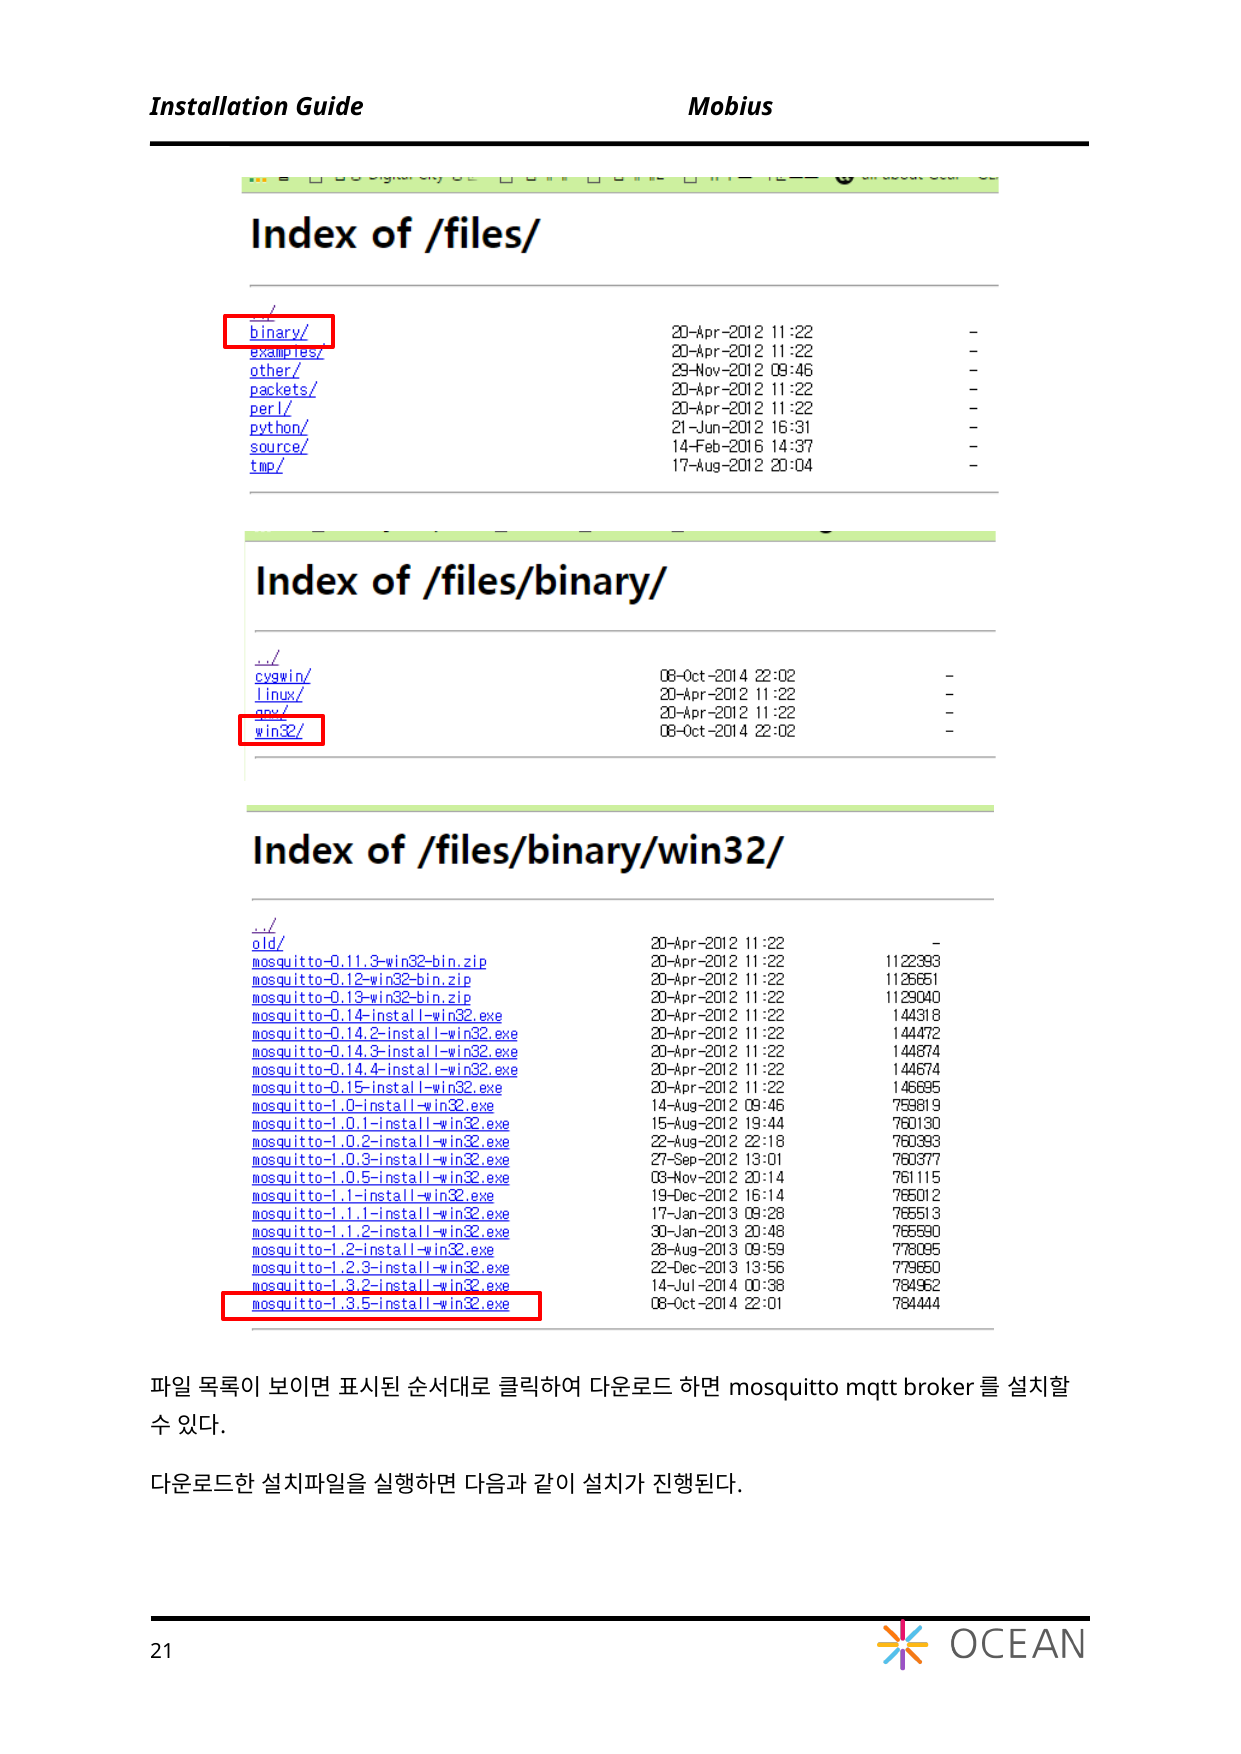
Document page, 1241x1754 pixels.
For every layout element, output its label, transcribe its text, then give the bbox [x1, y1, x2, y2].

picture [246, 1295, 538, 1317]
text 파일 목록이 보이면 표시된 순서대로 클릭하여 다운로드 하면 mosquitto mqtt broker를 설치할 수 있다. [150, 1369, 1090, 1440]
text 다운로드한 설치파일을 실행하면 다음과 같이 설치가 진행된다. [150, 1466, 1090, 1499]
picture [241, 318, 331, 345]
picture [873, 1612, 1092, 1678]
picture [241, 177, 999, 507]
picture [244, 718, 321, 742]
picture [246, 805, 994, 1344]
picture [244, 531, 996, 781]
